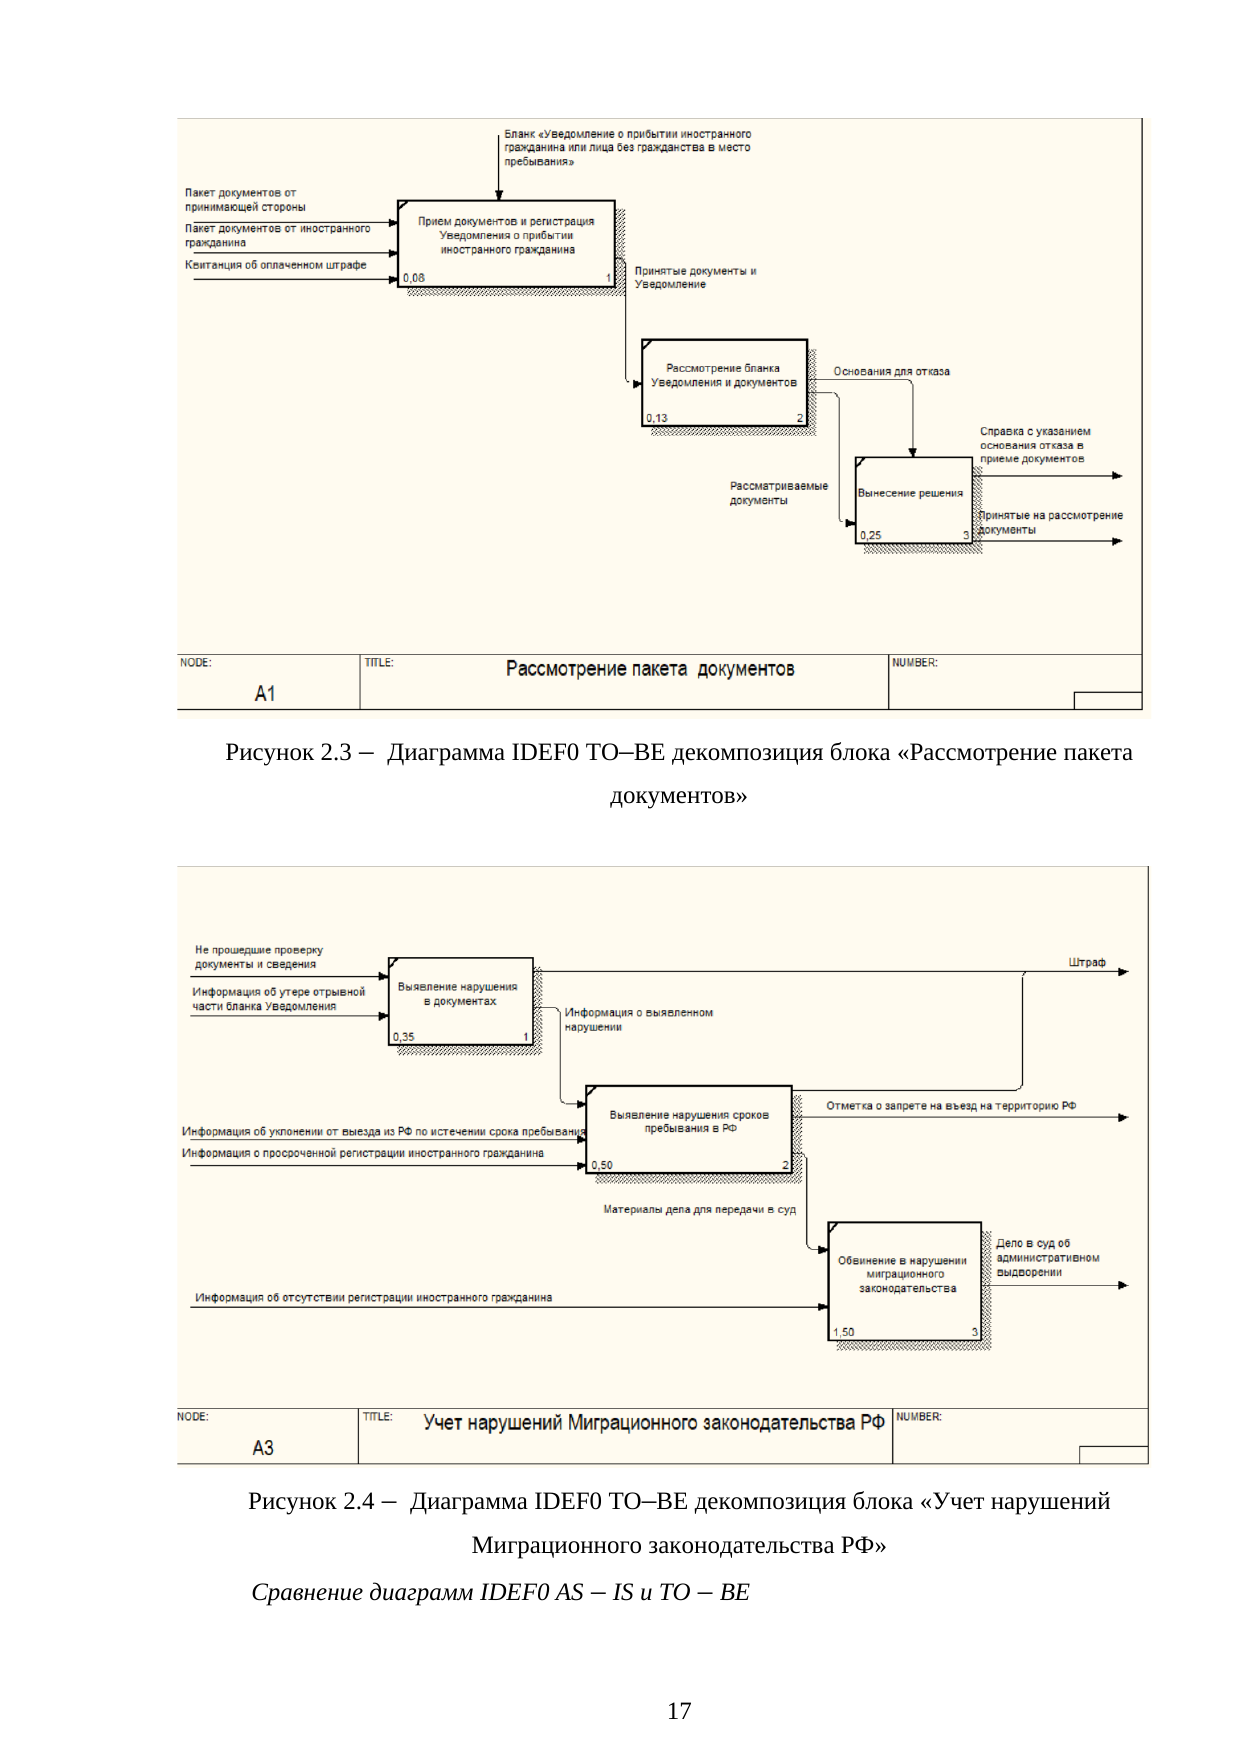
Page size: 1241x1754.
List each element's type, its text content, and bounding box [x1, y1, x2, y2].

picture [177, 118, 1152, 719]
text Рисунок 2.4 – Диаграмма IDEF0 TO–BE декомпозиция блока «Учет нарушений Миграционного законодательства РФ» [177, 1482, 1181, 1558]
text Рисунок 2.3 – Диаграмма IDEF0 TO–BE декомпозиция блока «Рассмотрение пакета документов» [177, 733, 1181, 809]
picture [177, 866, 1152, 1468]
text Сравнение диаграмм IDEF0 AS – IS и TO – BE [177, 1573, 1181, 1606]
